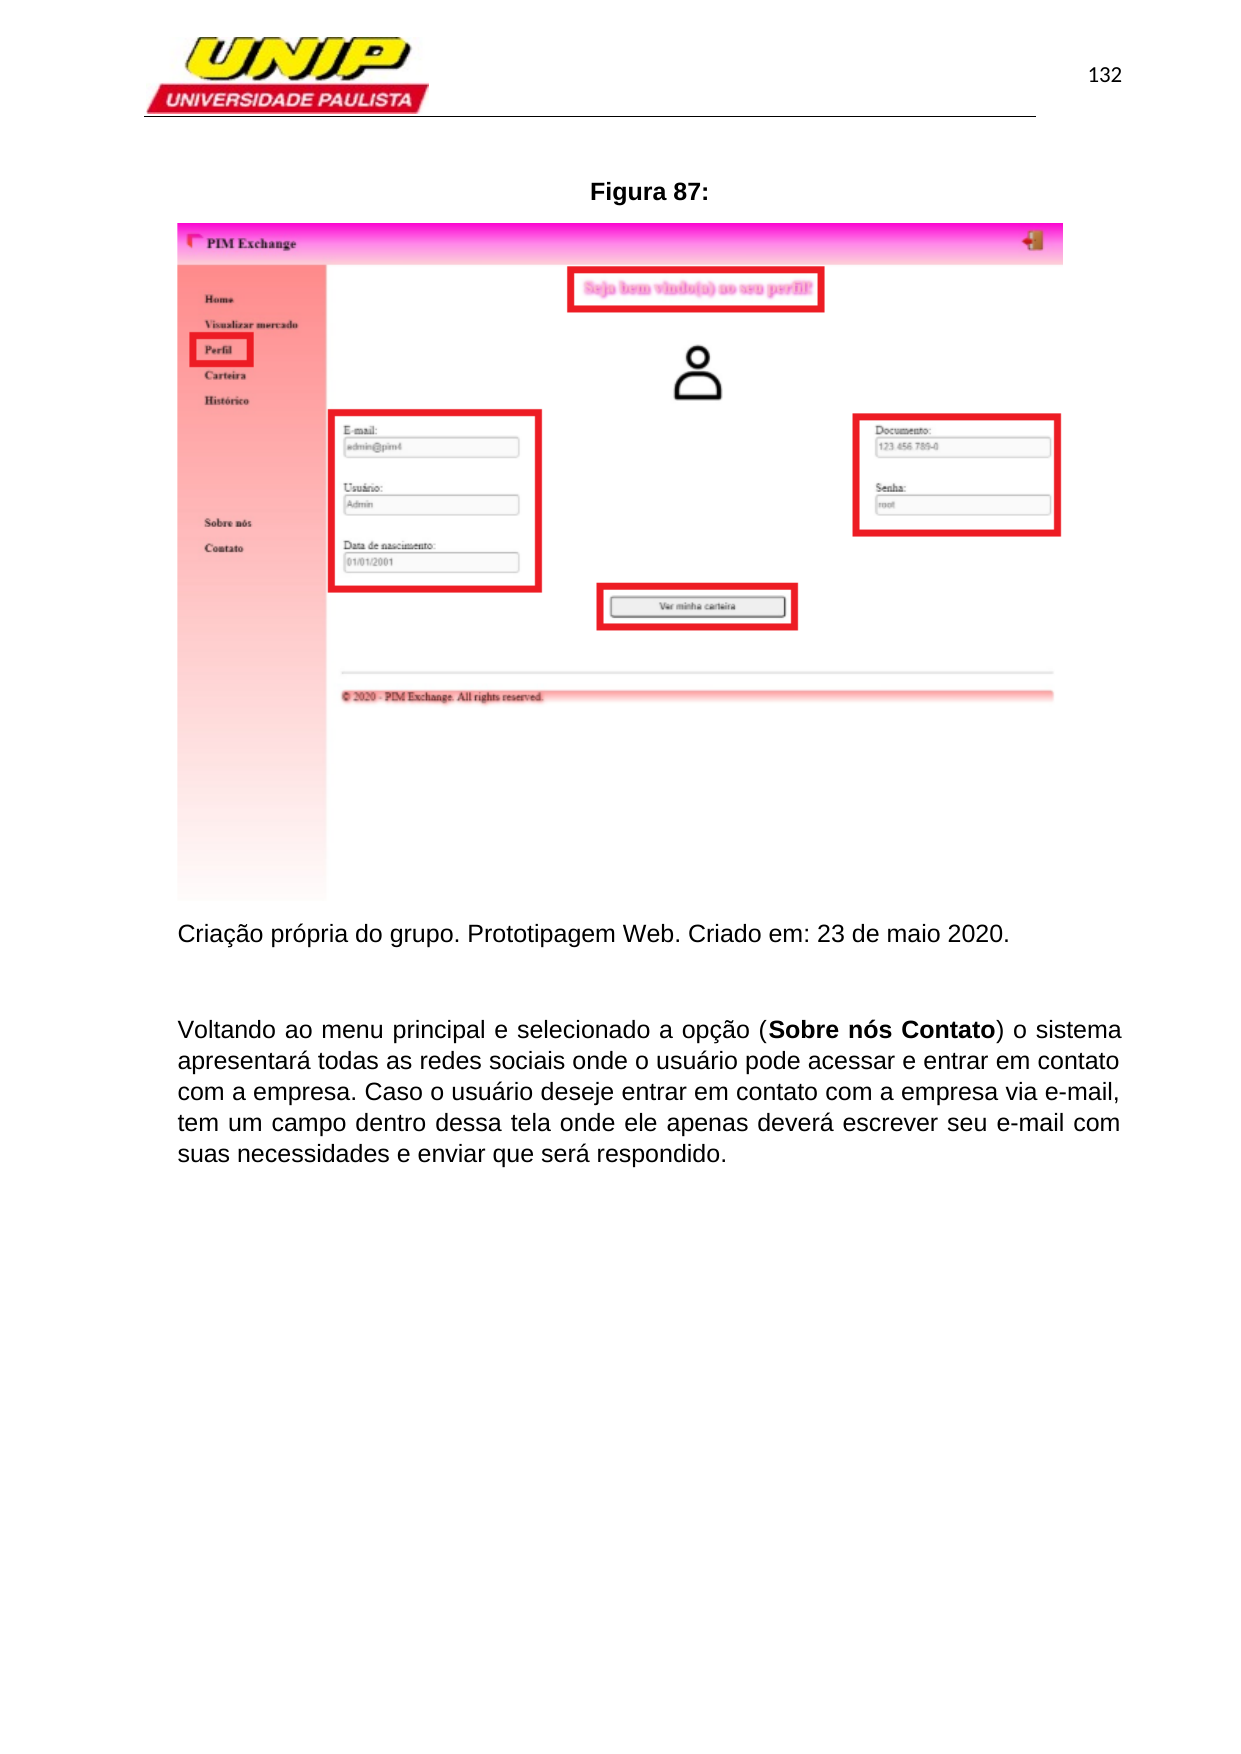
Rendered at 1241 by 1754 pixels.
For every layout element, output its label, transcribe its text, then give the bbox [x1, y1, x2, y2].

picture [146, 37, 429, 114]
text Voltando ao menu principal e selecionado a opção (Sobre nós Contato) o sistema apresentará todas as redes sociais onde o usuário pode acessar e entrar em contato com a empresa. Caso o usuário deseje entrar em contato com a empresa via e-mail, tem um campo dentro dessa tela onde ele apenas deverá escrever seu e-mail com suas necessidades e enviar que será respondido. [177, 1015, 1122, 1168]
text Figura 87: [177, 177, 1122, 206]
picture [177, 223, 1063, 901]
text Criação própria do grupo. Prototipagem Web. Criado em: 23 de maio 2020. [177, 919, 1122, 948]
